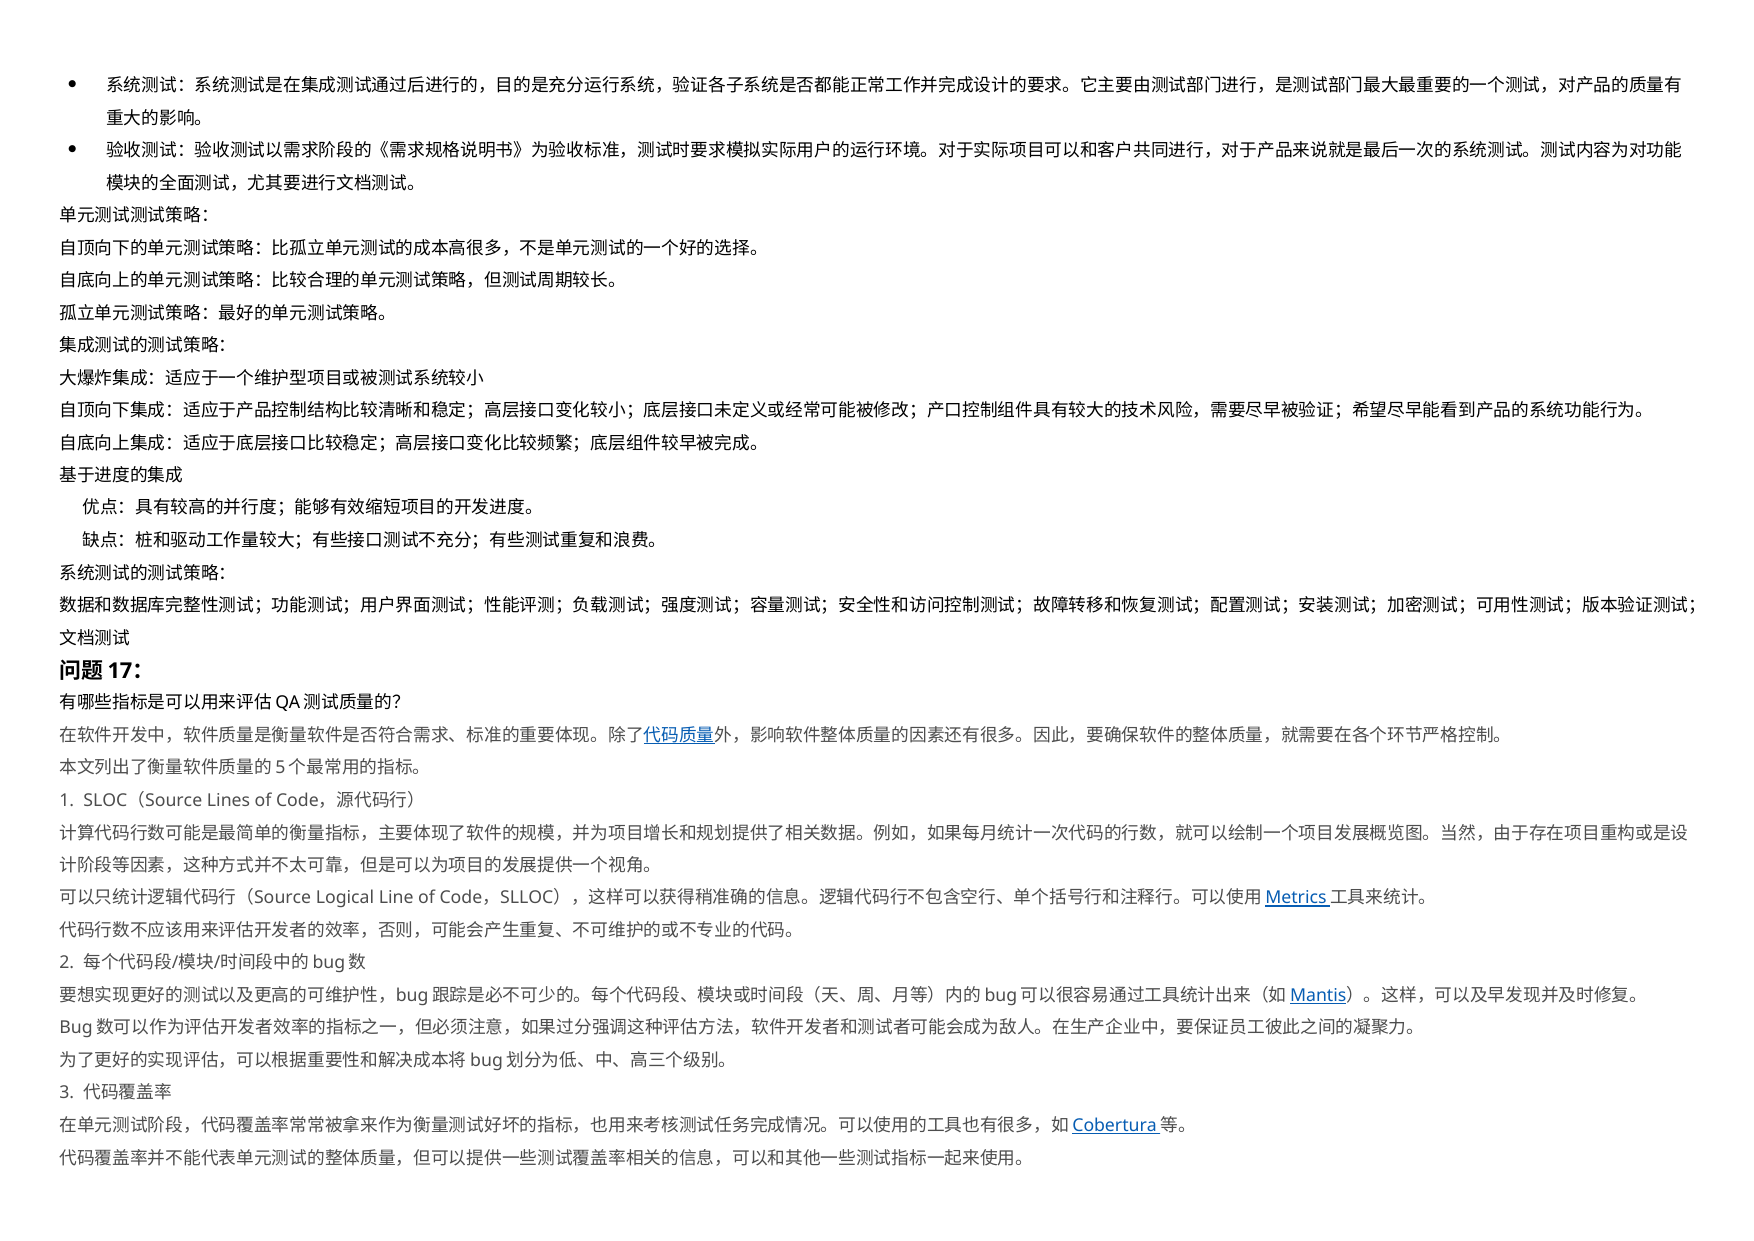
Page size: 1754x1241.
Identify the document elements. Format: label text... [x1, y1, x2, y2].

text 有哪些指标是可以用来评估QA测试质量的？ [59, 685, 1695, 718]
text 系统测试的测试策略： [59, 555, 1695, 588]
text 数据和数据库完整性测试；功能测试；用户界面测试；性能评测；负载测试；强度测试；容量测试；安全性和访问控制测试；故障转移和恢复测试；配置测试；安装测试；加密测试；可用性测试；版本验证测试；文档测试 [59, 588, 1695, 653]
text 集成测试的测试策略： [59, 328, 1695, 360]
text 孤立单元测试策略：最好的单元测试策略。 [59, 295, 1695, 328]
text 自底向上的单元测试策略：比较合理的单元测试策略，但测试周期较长。 [59, 263, 1695, 295]
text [59, 718, 1695, 1173]
text 单元测试测试策略： [59, 198, 1695, 230]
list 系统测试：系统测试是在集成测试通过后进行的，目的是充分运行系统，验证各子系统是否都能正常工作并完成设计的要求。它主要由测试部门进行，是测试部门最大最重要的一个测试，对产品的质量有重大的影响。 [68, 68, 1695, 133]
text 问题17： [59, 653, 1695, 685]
text 自顶向下集成：适应于产品控制结构比较清晰和稳定；高层接口变化较小；底层接口未定义或经常可能被修改；产口控制组件具有较大的技术风险，需要尽早被验证；希望尽早能看到产品的系统功能行为。 [59, 393, 1695, 425]
list 验收测试：验收测试以需求阶段的《需求规格说明书》为验收标准，测试时要求模拟实际用户的运行环境。对于实际项目可以和客户共同进行，对于产品来说就是最后一次的系统测试。测试内容为对功能模块的全面测试，尤其要进行文档测试。 [68, 133, 1695, 198]
text 大爆炸集成：适应于一个维护型项目或被测试系统较小 [59, 360, 1695, 393]
text 基于进度的集成 优点：具有较高的并行度；能够有效缩短项目的开发进度。 缺点：桩和驱动工作量较大；有些接口测试不充分；有些测试重复和浪费。 [59, 458, 1695, 555]
text 自顶向下的单元测试策略：比孤立单元测试的成本高很多，不是单元测试的一个好的选择。 [59, 230, 1695, 263]
text 自底向上集成：适应于底层接口比较稳定；高层接口变化比较频繁；底层组件较早被完成。 [59, 425, 1695, 458]
